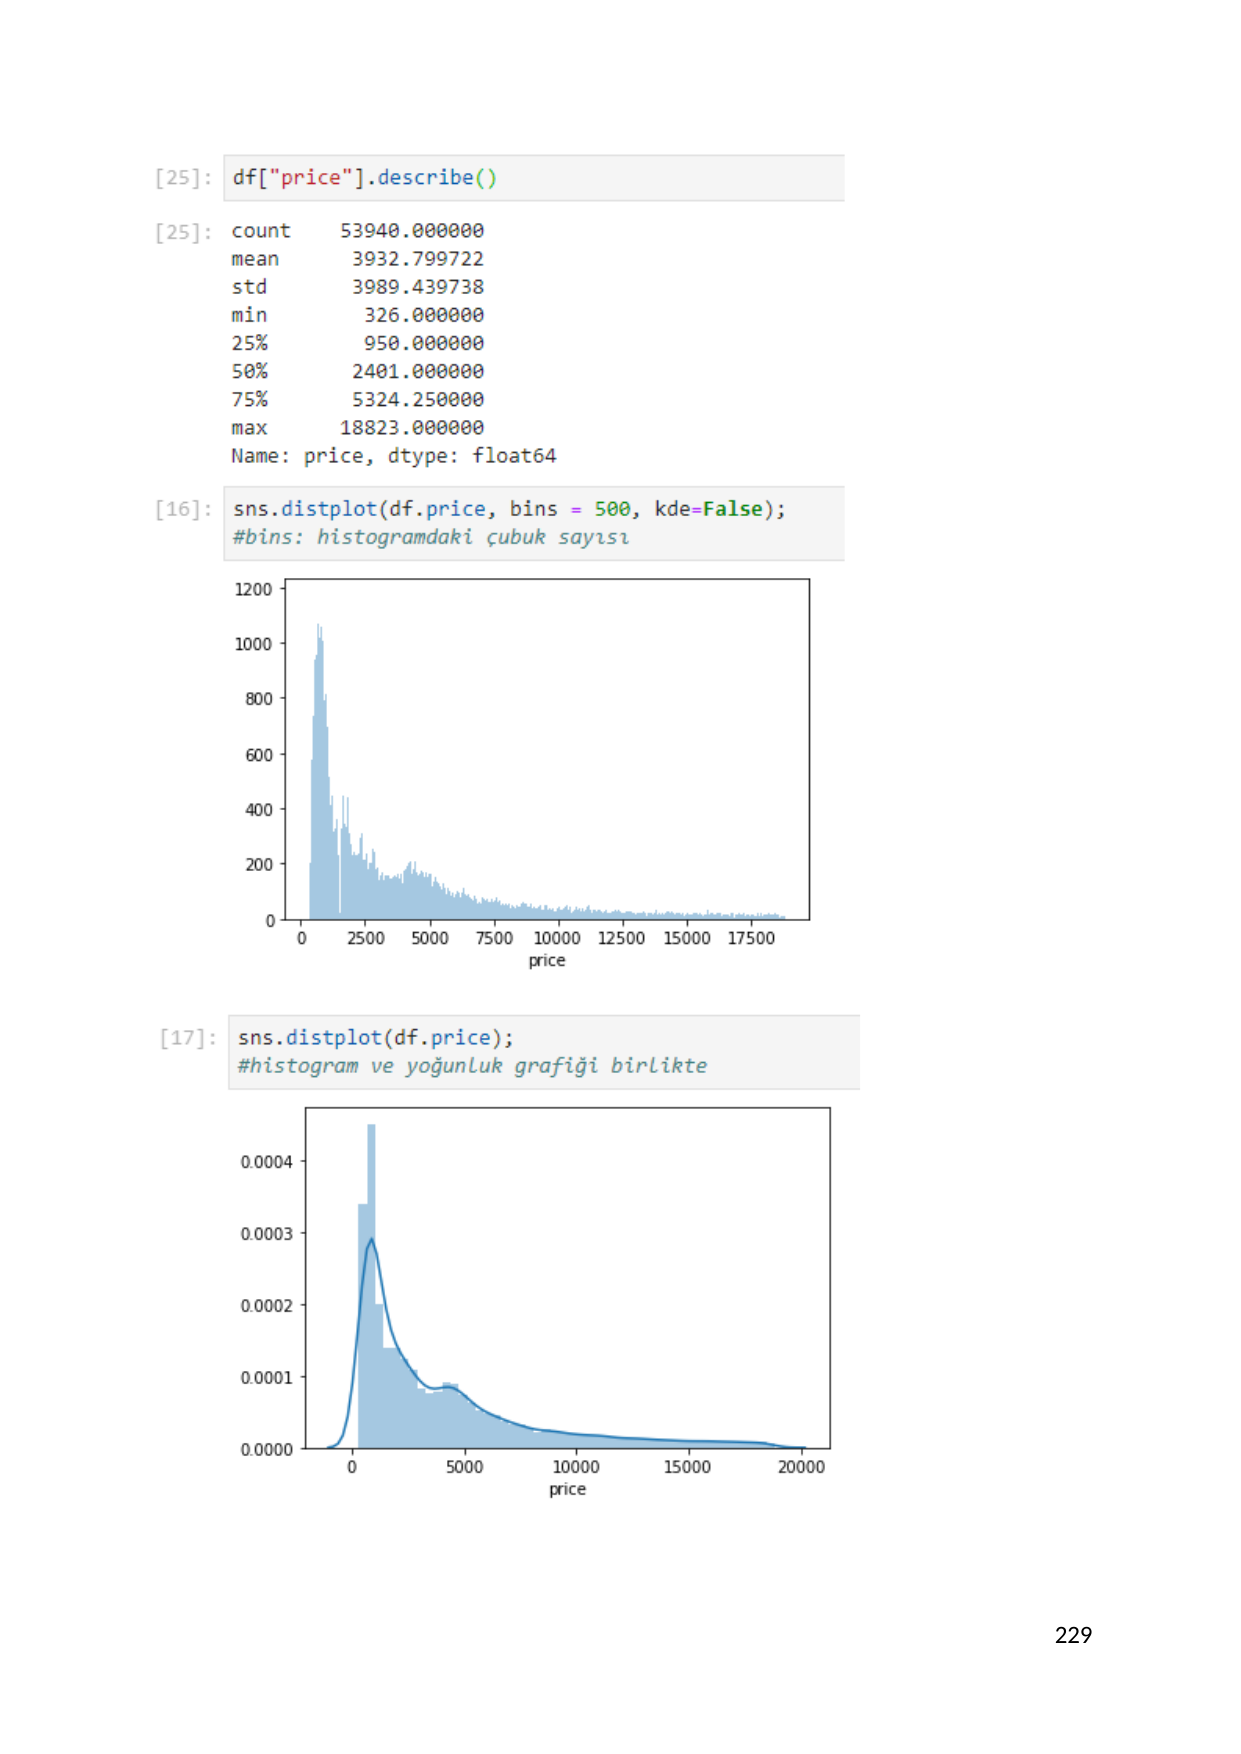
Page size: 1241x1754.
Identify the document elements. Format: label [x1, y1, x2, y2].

picture [147, 147, 845, 982]
picture [147, 1001, 861, 1517]
